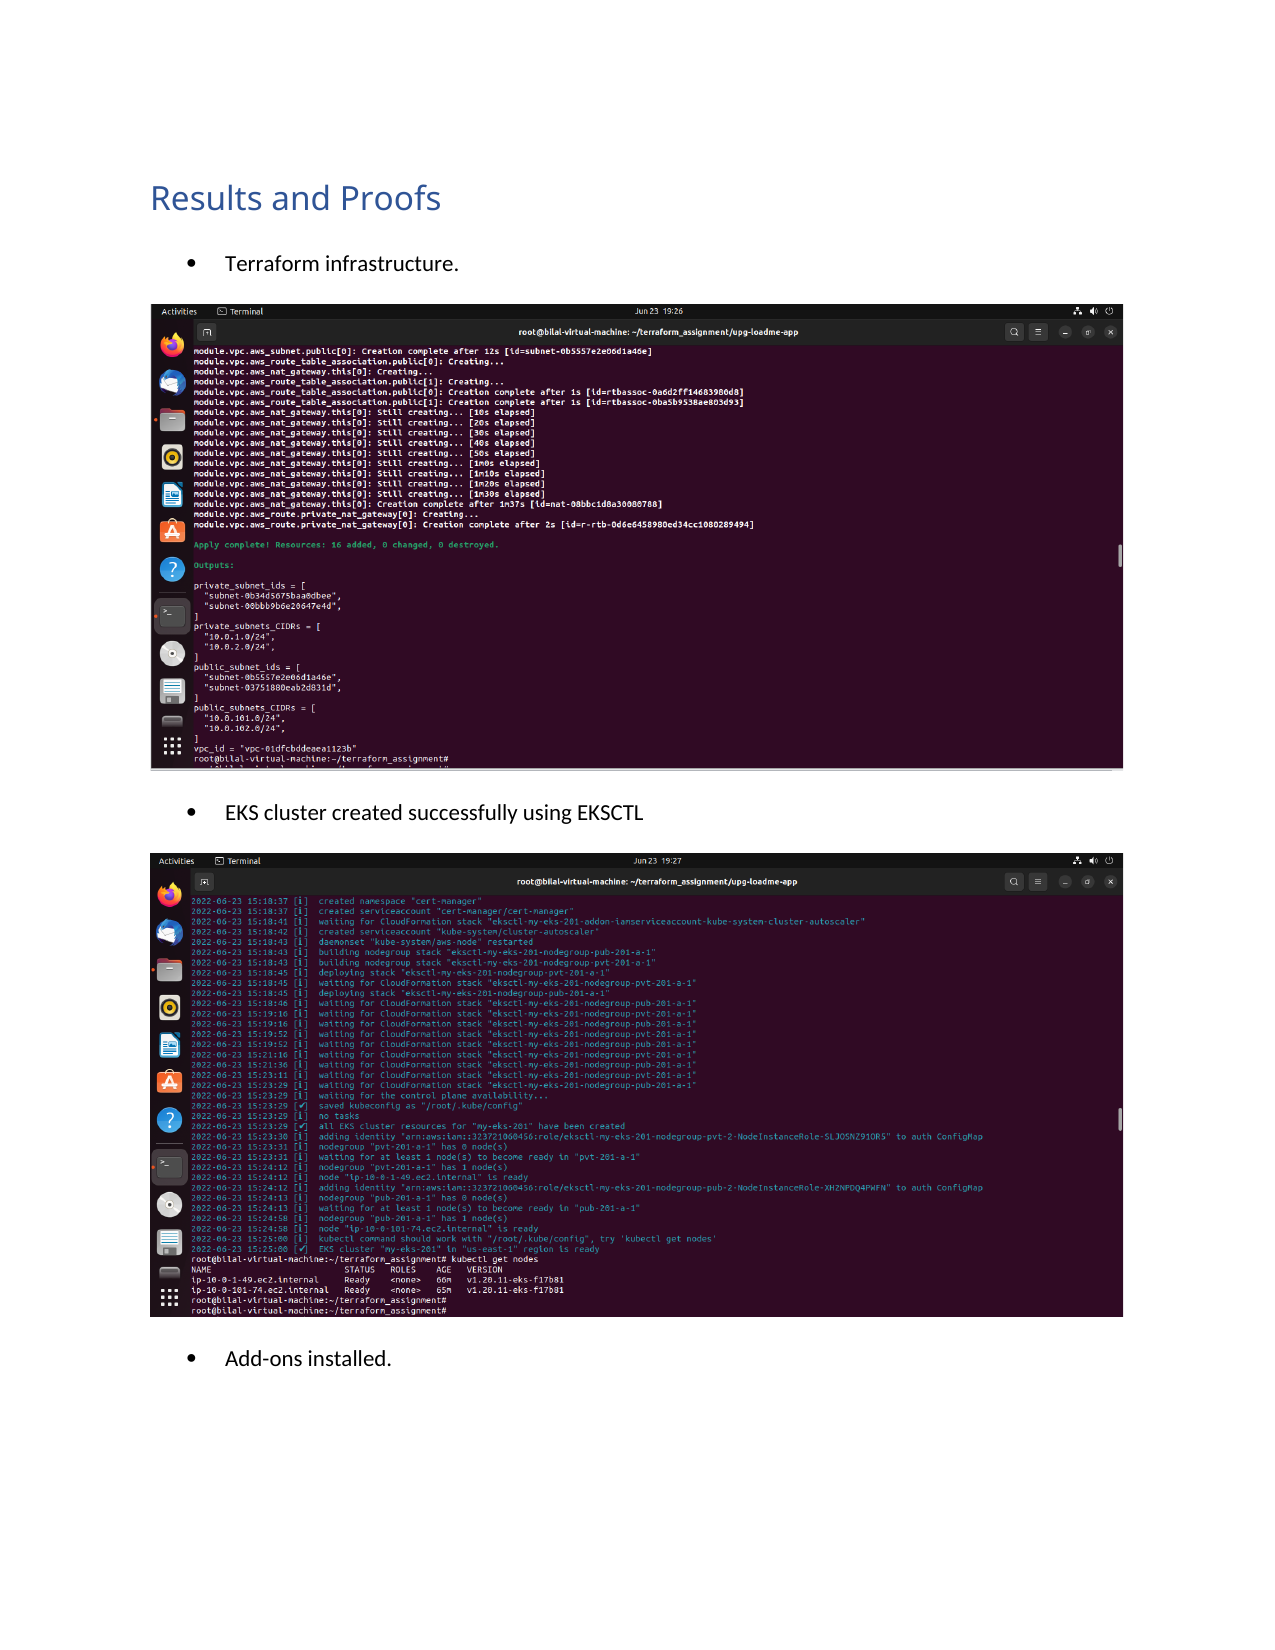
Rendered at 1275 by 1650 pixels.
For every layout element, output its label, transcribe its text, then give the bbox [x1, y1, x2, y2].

list EKS cluster created successfully using EKSCTL [187, 798, 1125, 826]
list Terraform infrastructure. [187, 249, 1125, 277]
subtitle Results and Proofs [150, 175, 1125, 220]
picture [150, 853, 1124, 1317]
picture [150, 304, 1124, 771]
list Add-ons installed. [187, 1344, 1125, 1372]
